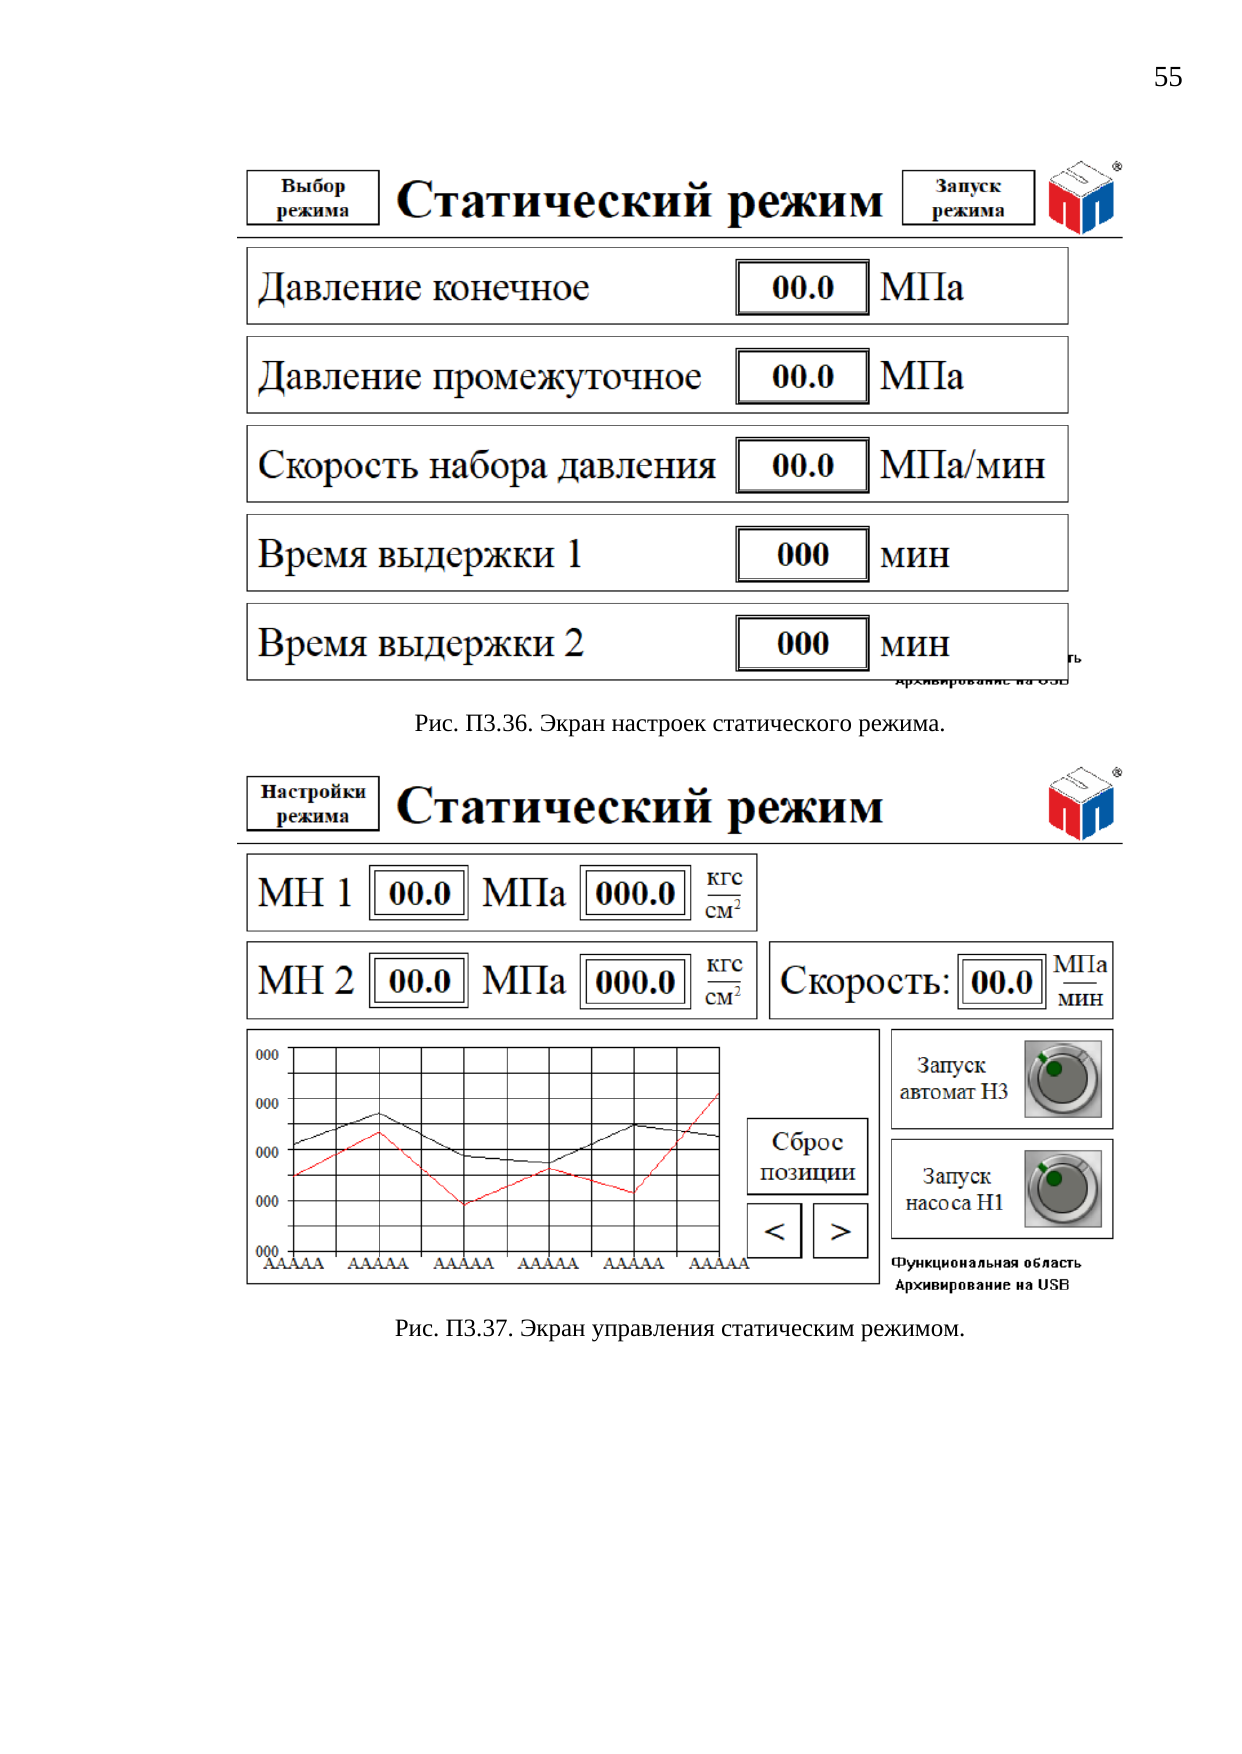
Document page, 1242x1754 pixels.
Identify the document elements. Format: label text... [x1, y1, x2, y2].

picture [237, 159, 1123, 692]
picture [237, 765, 1123, 1297]
